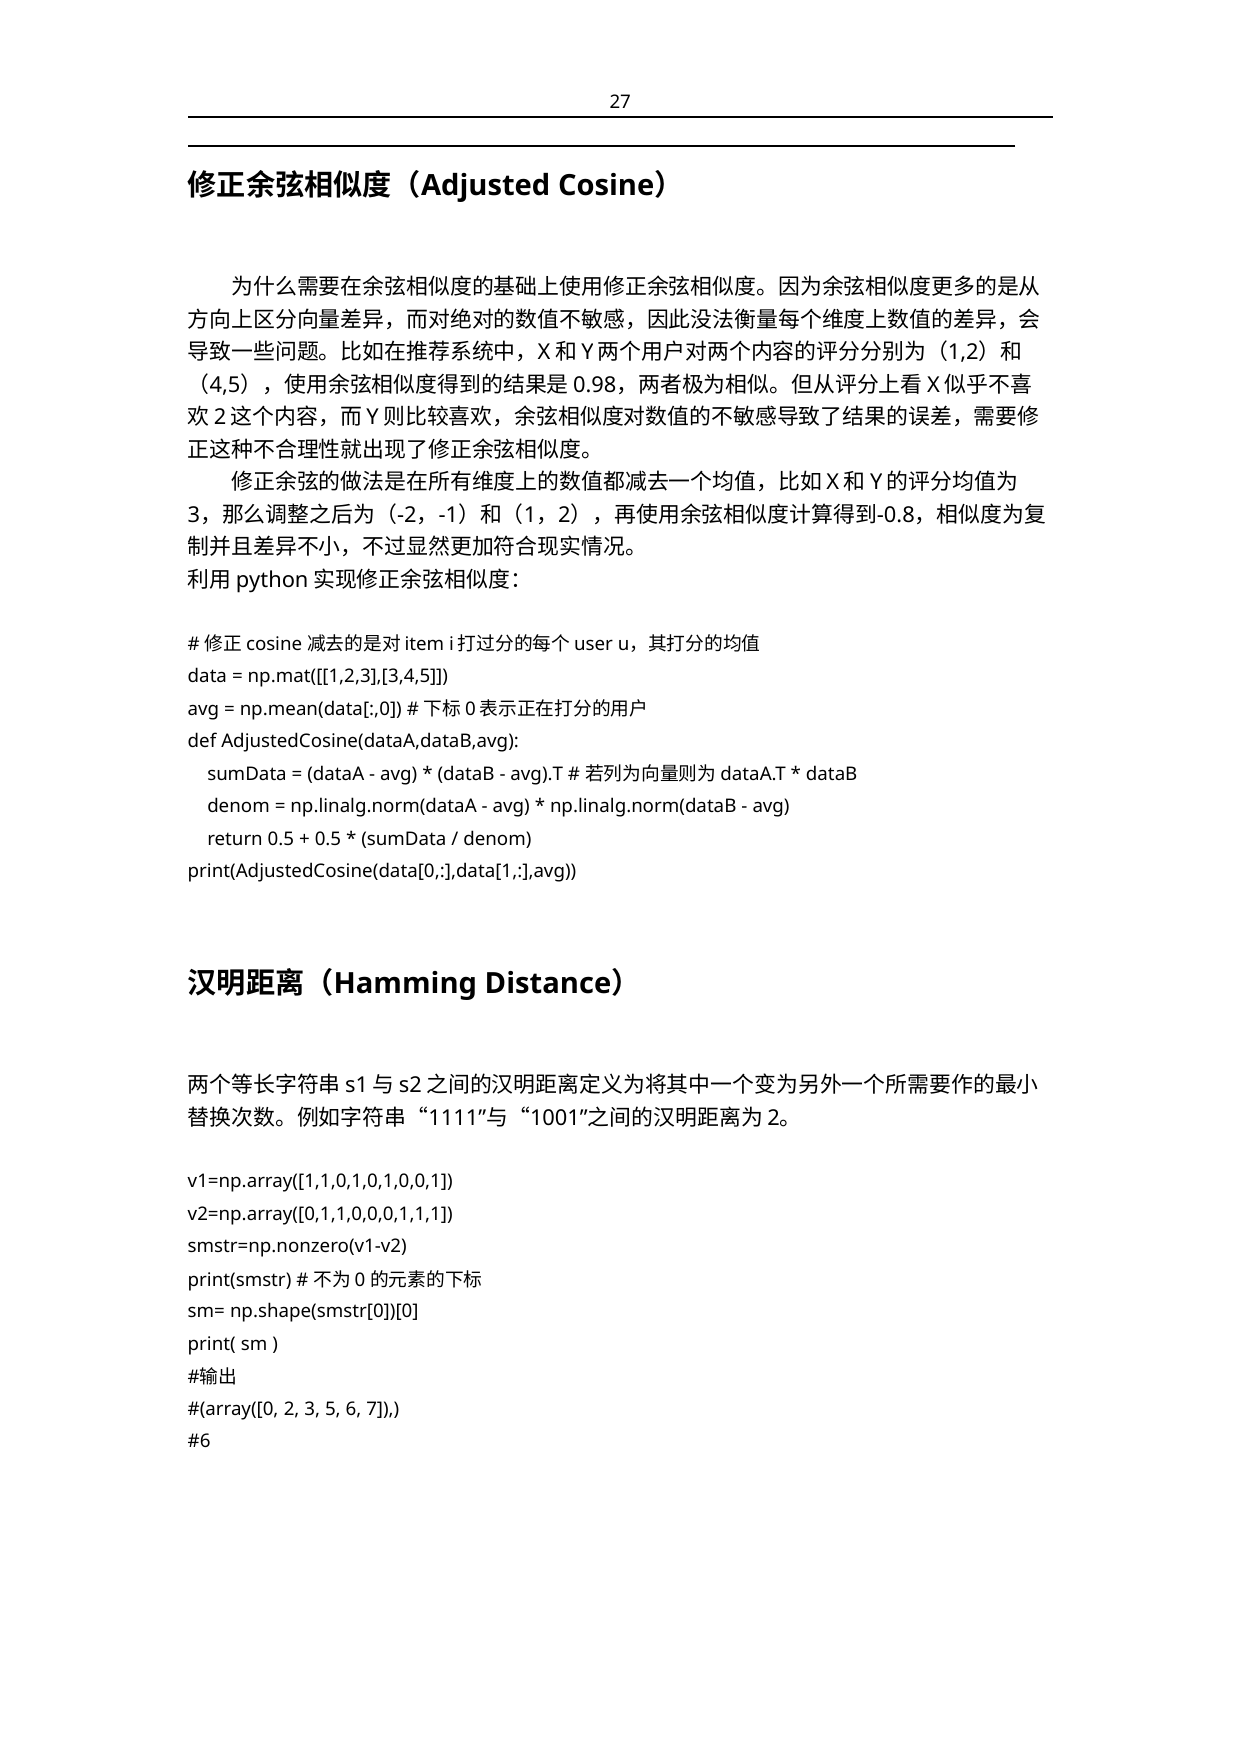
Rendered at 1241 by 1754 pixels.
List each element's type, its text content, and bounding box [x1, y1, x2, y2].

text print( sm ) [187, 1327, 1053, 1359]
text #输出 [187, 1359, 1053, 1392]
text 为什么需要在余弦相似度的基础上使用修正余弦相似度。因为余弦相似度更多的是从方向上区分向量差异，而对绝对的数值不敏感，因此没法衡量每个维度上数值的差异，会导致一些问题。比如在推荐系统中，X和Y两个用户对两个内容的评分分别为（1,2）和（4,5），使用余弦相似度得到的结果是0.98，两者极为相似。但从评分上看X似乎不喜欢2这个内容，而Y则比较喜欢，余弦相似度对数值的不敏感导致了结果的误差，需要修正这种不合理性就出现了修正余弦相似度。 [187, 269, 1053, 464]
text 利用python实现修正余弦相似度： [187, 561, 1053, 594]
text def AdjustedCosine(dataA,dataB,avg): [187, 724, 1053, 756]
text 修正余弦的做法是在所有维度上的数值都减去一个均值，比如X和Y的评分均值为3，那么调整之后为（-2，-1）和（1，2），再使用余弦相似度计算得到-0.8，相似度为复制并且差异不小，不过显然更加符合现实情况。 [187, 464, 1053, 561]
text sumData = (dataA - avg) * (dataB - avg).T # 若列为向量则为 dataA.T * dataB [187, 756, 1053, 789]
text print(AdjustedCosine(data[0,:],data[1,:],avg)) [187, 854, 1053, 886]
text 两个等长字符串s1与s2之间的汉明距离定义为将其中一个变为另外一个所需要作的最小替换次数。例如字符串“1111”与“1001”之间的汉明距离为2。 [187, 1067, 1053, 1132]
text smstr=np.nonzero(v1-v2) [187, 1229, 1053, 1262]
text v2=np.array([0,1,1,0,0,0,1,1,1]) [187, 1197, 1053, 1229]
text avg = np.mean(data[:,0]) # 下标0表示正在打分的用户 [187, 691, 1053, 724]
text # 修正cosine 减去的是对item i打过分的每个user u，其打分的均值 [187, 626, 1053, 659]
text v1=np.array([1,1,0,1,0,1,0,0,1]) [187, 1164, 1053, 1197]
text denom = np.linalg.norm(dataA - avg) * np.linalg.norm(dataB - avg) [187, 789, 1053, 821]
text sm= np.shape(smstr[0])[0] [187, 1294, 1053, 1327]
subtitle 修正余弦相似度（Adjusted Cosine） [187, 150, 1053, 215]
subtitle 汉明距离（Hamming Distance） [187, 948, 1053, 1013]
text print(smstr) # 不为0 的元素的下标 [187, 1262, 1053, 1294]
text #(array([0, 2, 3, 5, 6, 7]),) [187, 1392, 1053, 1424]
text return 0.5 + 0.5 * (sumData / denom) [187, 821, 1053, 854]
text data = np.mat([[1,2,3],[3,4,5]]) [187, 659, 1053, 691]
text #6 [187, 1424, 1053, 1457]
